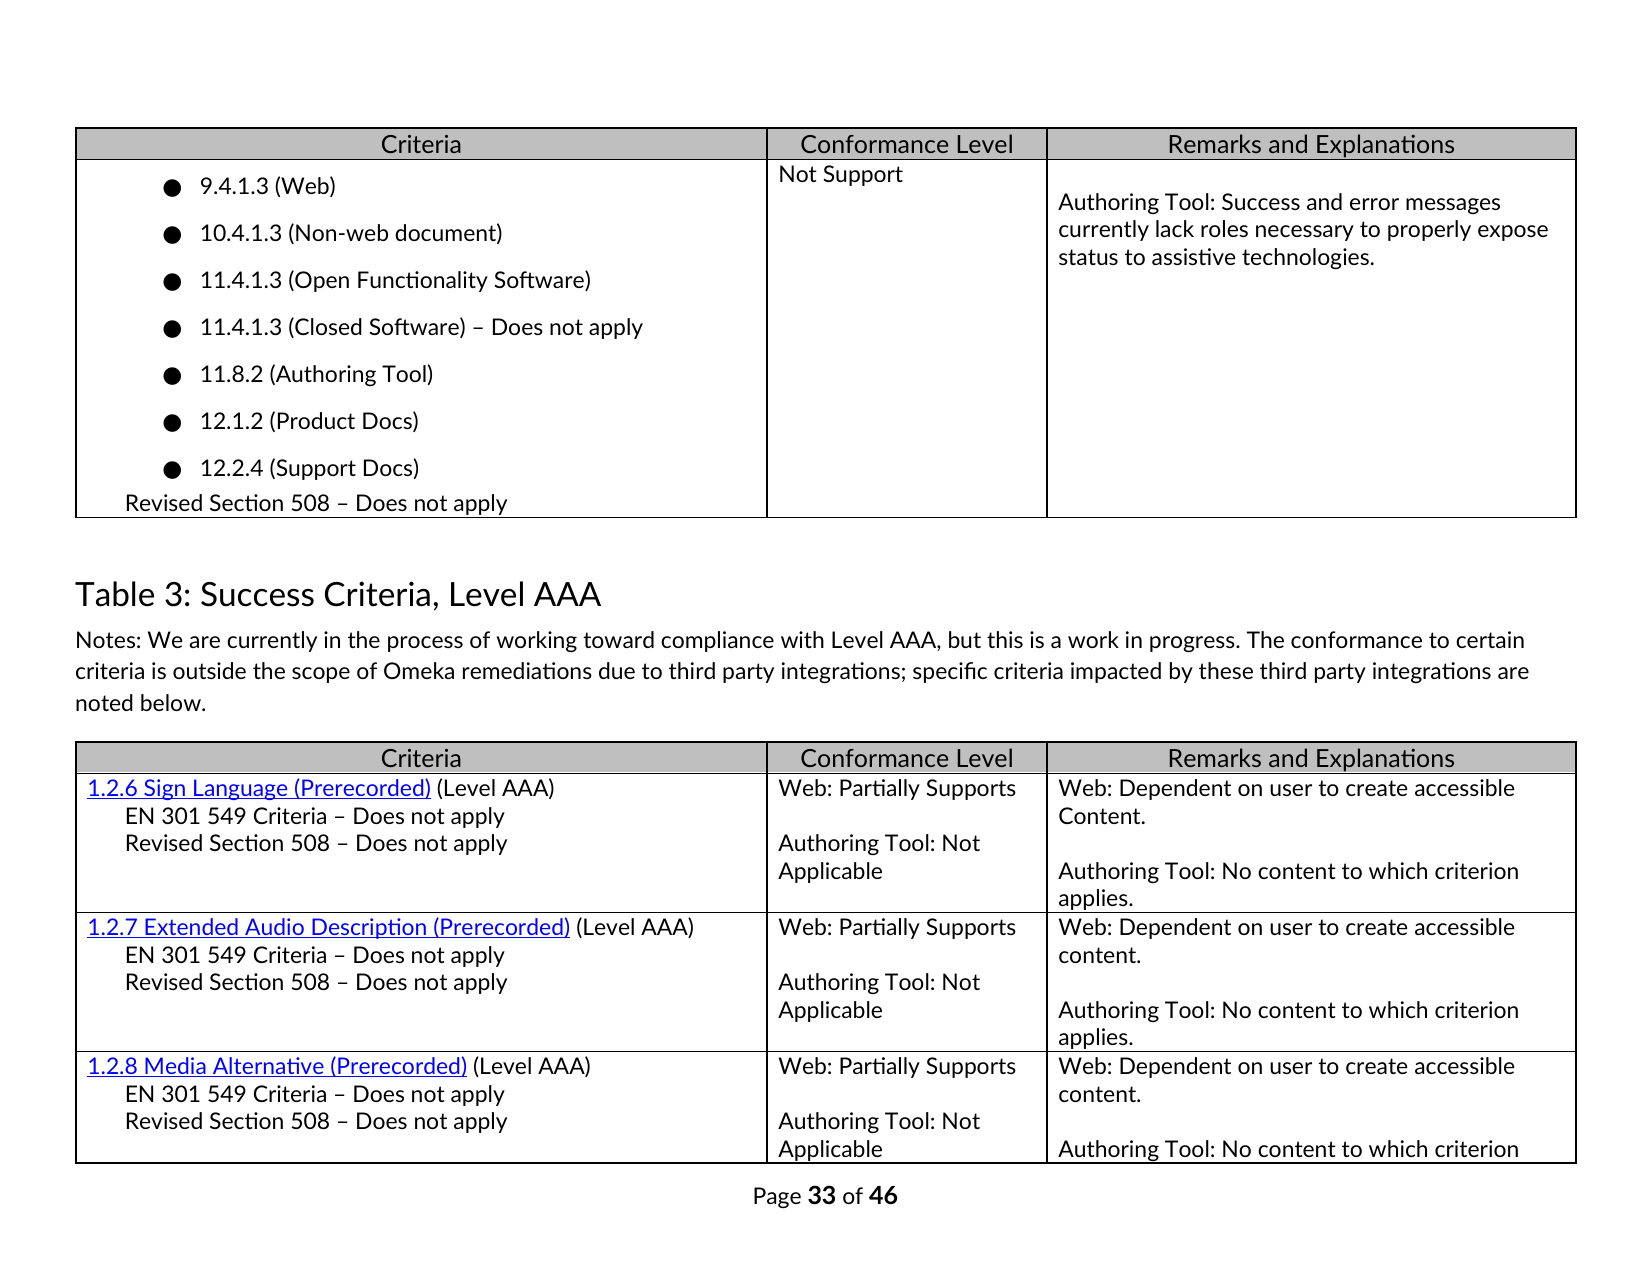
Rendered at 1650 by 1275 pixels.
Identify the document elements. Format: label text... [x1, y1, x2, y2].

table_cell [768, 1052, 1046, 1162]
table_header Criteria [77, 743, 766, 772]
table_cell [77, 1052, 766, 1162]
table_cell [1048, 160, 1575, 517]
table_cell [77, 160, 766, 517]
table_cell Web: Partially Supports Authoring Tool: Not Applicable [768, 774, 1046, 912]
table_header Remarks and Explanations [1048, 129, 1575, 159]
table_header Conformance Level [768, 129, 1046, 159]
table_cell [768, 160, 1046, 517]
subtitle Table 3: Success Criteria, Level AAA [75, 573, 1575, 613]
table_cell 1.2.6 Sign Language (Prerecorded) (Level AAA) EN 301 549 Criteria – Does not apply Revised Section 508 – Does not apply [77, 774, 766, 912]
table_header Remarks and Explanations [1048, 743, 1575, 772]
table_header Conformance Level [768, 743, 1046, 772]
table_cell Web: Dependent on user to create accessible Content. Authoring Tool: No content to which criterion applies. [1048, 774, 1575, 912]
table_header Criteria [77, 129, 766, 159]
table_cell 1.2.7 Extended Audio Description (Prerecorded) (Level AAA) EN 301 549 Criteria – Does not apply Revised Section 508 – Does not apply [77, 913, 766, 1051]
table_cell Web: Dependent on user to create accessible content. Authoring Tool: No content to which criterion applies. [1048, 913, 1575, 1051]
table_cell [1048, 1052, 1575, 1162]
table_cell Web: Partially Supports Authoring Tool: Not Applicable [768, 913, 1046, 1051]
text Notes: We are currently in the process of working toward compliance with Level AAA, but this is a work in progress. The conformance to certain criteria is outside the scope of Omeka remediations due to third party integrations; specific criteria impacted by these third party integrations are noted below. [75, 625, 1575, 716]
